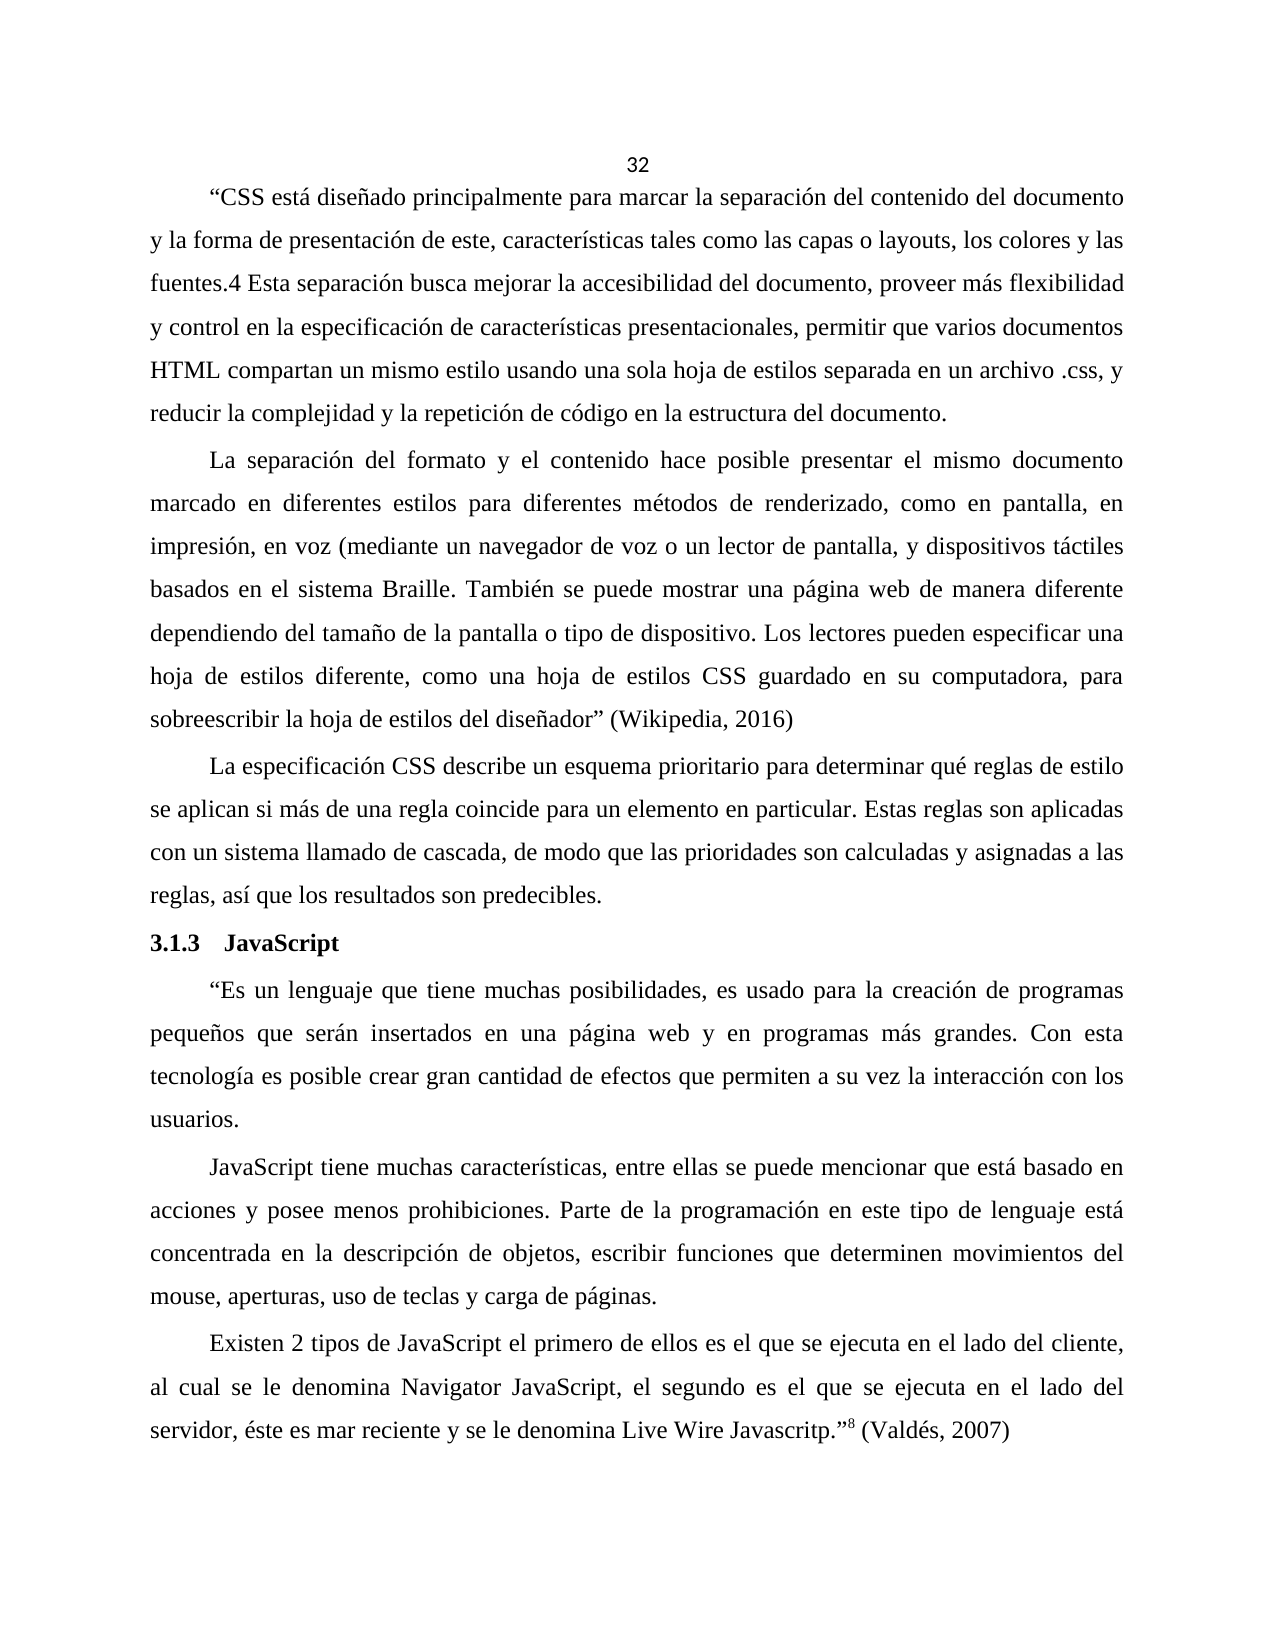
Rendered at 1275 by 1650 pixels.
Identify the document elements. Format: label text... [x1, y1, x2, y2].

text “Es un lenguaje que tiene muchas posibilidades, es usado para la creación de programas pequeños que serán insertados en una página web y en programas más grandes. Con esta tecnología es posible crear gran cantidad de efectos que permiten a su vez la interacción con los usuarios. [150, 975, 1125, 1133]
text La especificación CSS describe un esquema prioritario para determinar qué reglas de estilo se aplican si más de una regla coincide para un elemento en particular. Estas reglas son aplicadas con un sistema llamado de cascada, de modo que las prioridades son calculadas y asignadas a las reglas, así que los resultados son predecibles. [150, 751, 1125, 909]
text Existen 2 tipos de JavaScript el primero de ellos es el que se ejecuta en el lado del cliente, al cual se le denomina Navigator JavaScript, el segundo es el que se ejecuta en el lado del servidor, éste es mar reciente y se le denomina Live Wire Javascritp.”8 (Valdés, 2007) [150, 1328, 1125, 1443]
text “CSS está diseñado principalmente para marcar la separación del contenido del documento y la forma de presentación de este, características tales como las capas o layouts, los colores y las fuentes.4 Esta separación busca mejorar la accesibilidad del documento, proveer más flexibilidad y control en la especificación de características presentacionales, permitir que varios documentos HTML compartan un mismo estilo usando una sola hoja de estilos separada en un archivo .css, y reducir la complejidad y la repetición de código en la estructura del documento. [150, 182, 1125, 427]
text La separación del formato y el contenido hace posible presentar el mismo documento marcado en diferentes estilos para diferentes métodos de renderizado, como en pantalla, en impresión, en voz (mediante un navegador de voz o un lector de pantalla, y dispositivos táctiles basados en el sistema Braille. También se puede mostrar una página web de manera diferente dependiendo del tamaño de la pantalla o tipo de dispositivo. Los lectores pueden especificar una hoja de estilos diferente, como una hoja de estilos CSS guardado en su computadora, para sobreescribir la hoja de estilos del diseñador” (Wikipedia, 2016) [150, 445, 1125, 733]
text JavaScript tiene muchas características, entre ellas se puede mencionar que está basado en acciones y posee menos prohibiciones. Parte de la programación en este tipo de lenguaje está concentrada en la descripción de objetos, escribir funciones que determinen movimientos del mouse, aperturas, uso de teclas y carga de páginas. [150, 1152, 1125, 1310]
subtitle 3.1.3 JavaScript [150, 928, 1125, 957]
